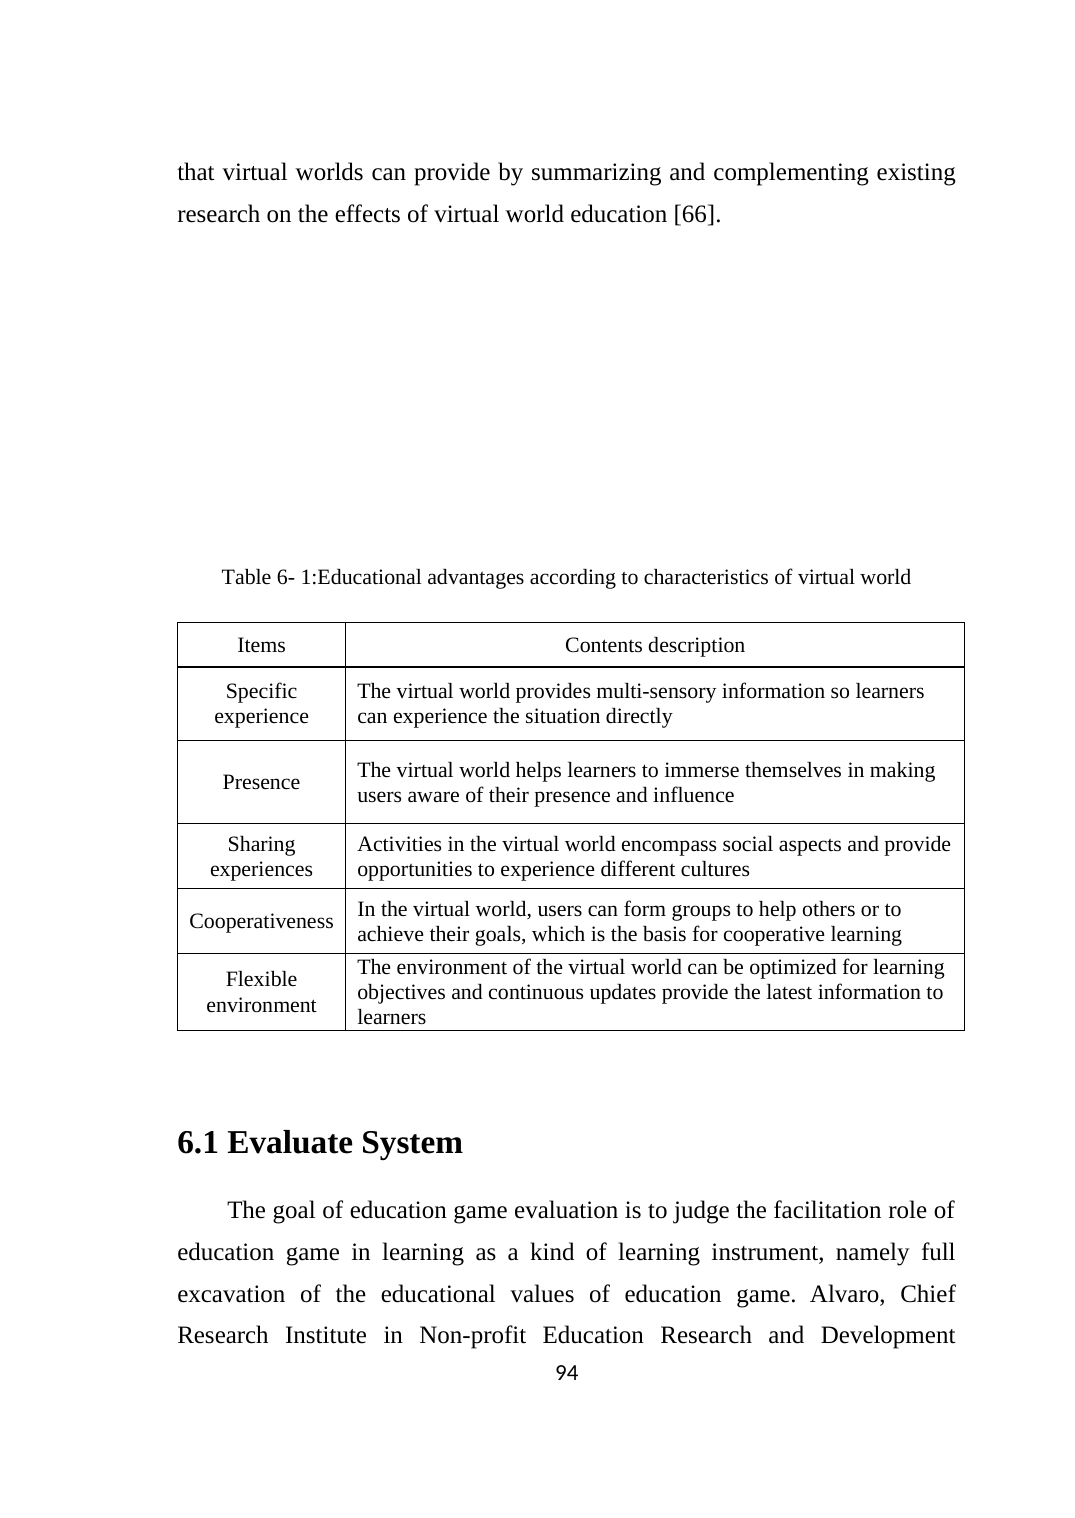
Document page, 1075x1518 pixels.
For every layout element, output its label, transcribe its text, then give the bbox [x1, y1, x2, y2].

table_header Items [178, 623, 345, 666]
table_cell Cooperativeness [178, 889, 345, 953]
table_cell Flexible environment [178, 954, 345, 1029]
table_cell Sharing experiences [178, 824, 345, 888]
table_cell Specific experience [178, 668, 345, 740]
text Table 6- 1:Educational advantages according to characteristics of virtual world [177, 564, 956, 589]
table_header Contents description [346, 623, 964, 666]
table_cell Presence [178, 741, 345, 823]
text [177, 147, 956, 230]
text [177, 1186, 956, 1352]
table_cell The environment of the virtual world can be optimized for learning objectives and continuous updates provide the latest information to learners [346, 954, 964, 1029]
table_cell In the virtual world, users can form groups to help others or to achieve their goals, which is the basis for cooperative learning [346, 889, 964, 953]
table_cell The virtual world provides multi-sensory information so learners can experience the situation directly [346, 668, 964, 740]
text 6.1 Evaluate System [177, 1122, 956, 1161]
table_cell Activities in the virtual world encompass social aspects and provide opportunities to experience different cultures [346, 824, 964, 888]
table_cell The virtual world helps learners to immerse themselves in making users aware of their presence and influence [346, 741, 964, 823]
